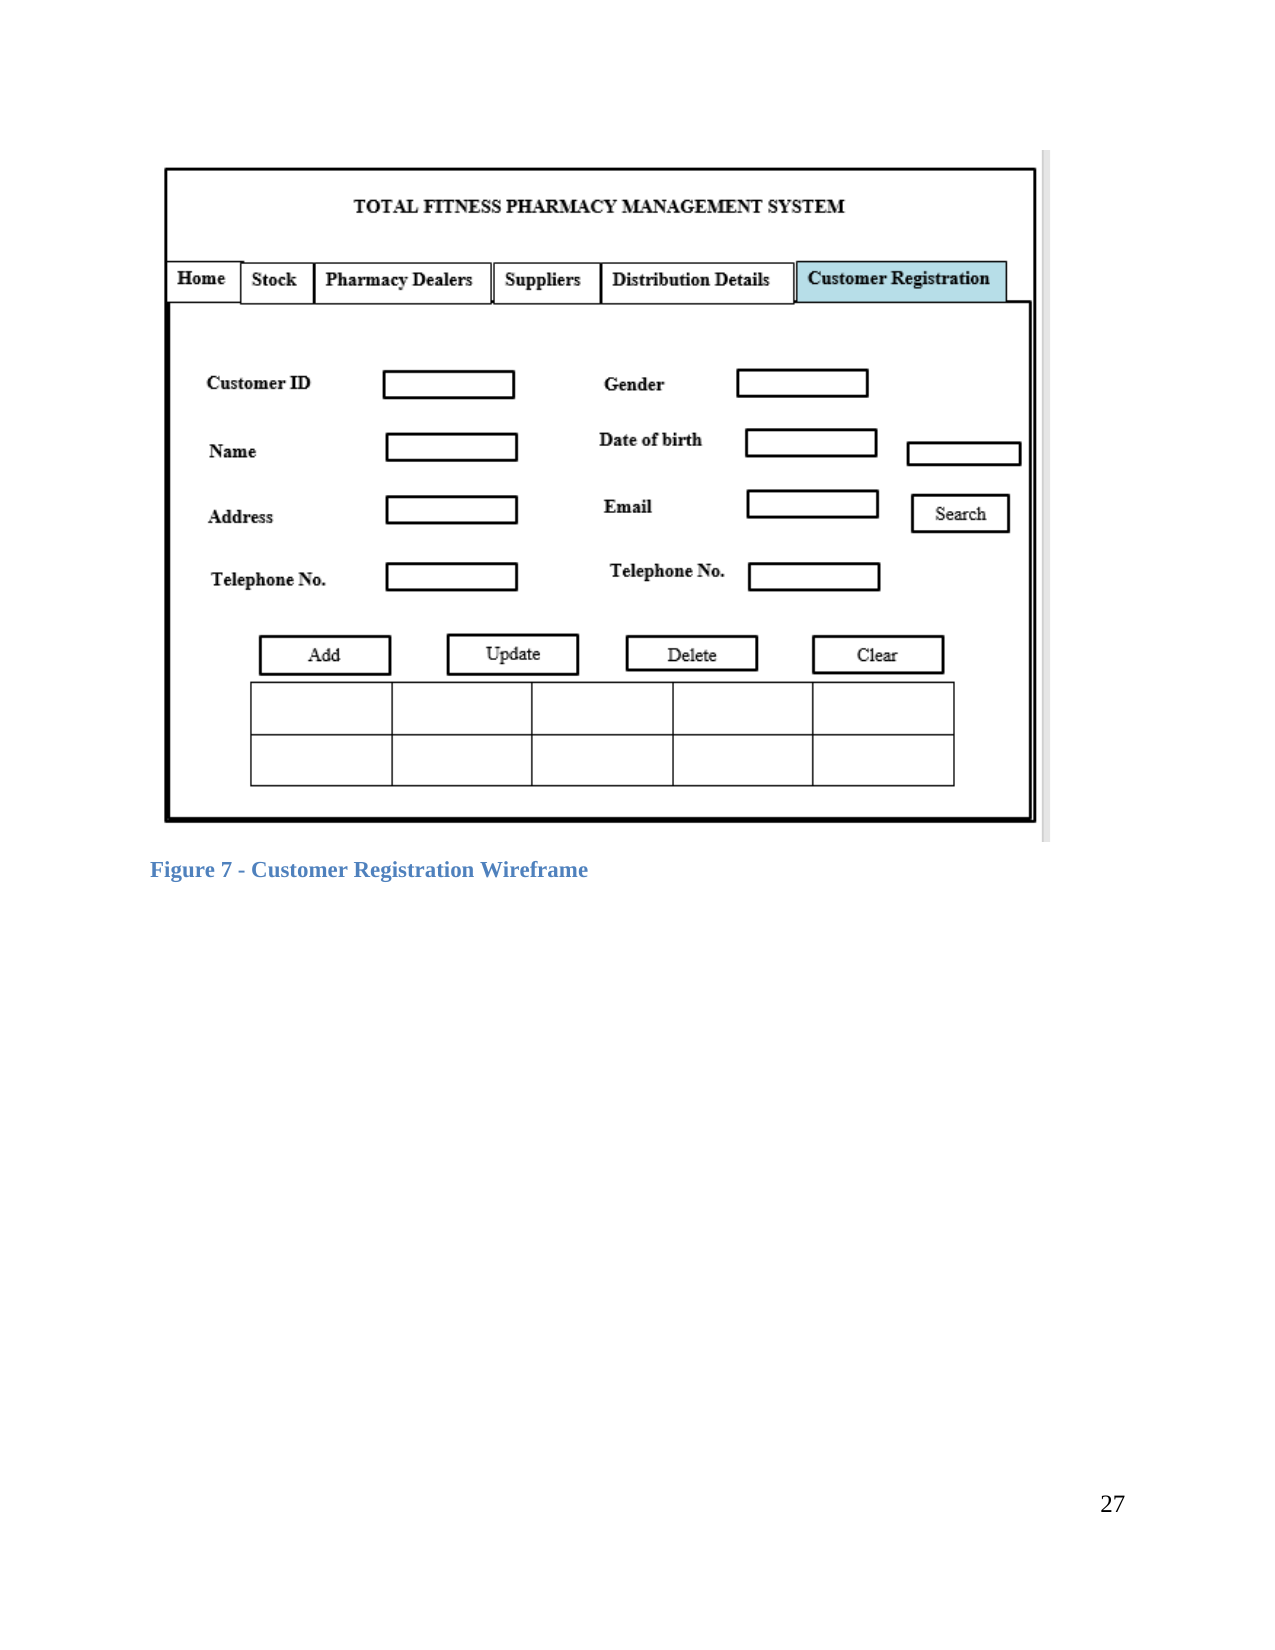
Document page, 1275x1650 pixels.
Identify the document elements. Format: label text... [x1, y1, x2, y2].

text Figure 7 - Customer Registration Wireframe [150, 856, 1125, 883]
picture [150, 150, 1050, 842]
